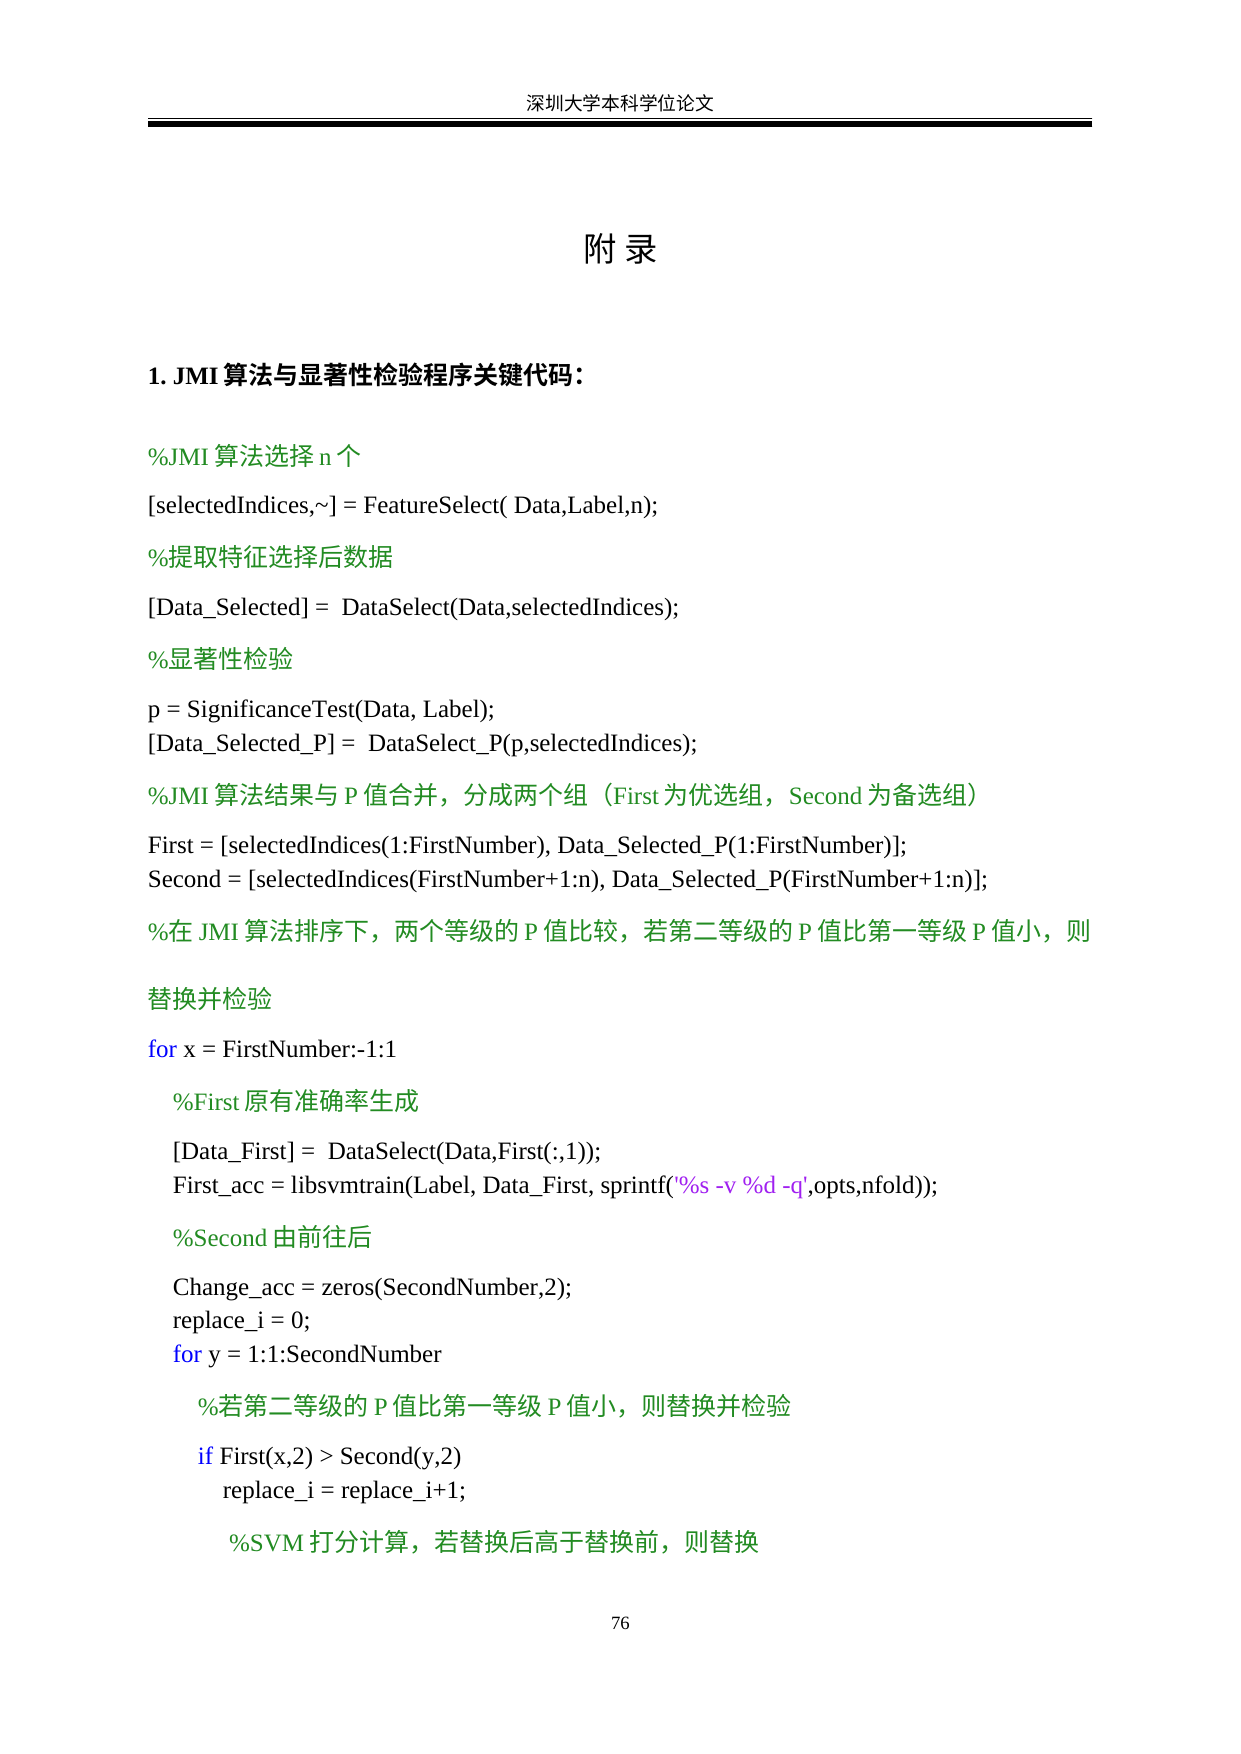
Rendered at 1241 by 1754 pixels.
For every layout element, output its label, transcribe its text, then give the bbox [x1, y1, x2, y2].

text 1. JMI算法与显著性检验程序关键代码： [148, 340, 1092, 408]
text %提取特征选择后数据 [148, 522, 1092, 590]
text [Data_Selected] = DataSelect(Data,selectedIndices); [148, 590, 1092, 624]
text %SVM打分计算，若替换后高于替换前，则替换 [148, 1507, 1092, 1575]
text %显著性检验 [148, 624, 1092, 692]
text Second = [selectedIndices(FirstNumber+1:n), Data_Selected_P(FirstNumber+1:n)]; [148, 862, 1092, 896]
text [Data_Selected_P] = DataSelect_P(p,selectedIndices); [148, 726, 1092, 760]
text replace_i = replace_i+1; [148, 1473, 1092, 1507]
title 附 录 [148, 213, 1092, 281]
text %First原有准确率生成 [148, 1065, 1092, 1133]
text %若第二等级的P值比第一等级P值小，则替换并检验 [148, 1371, 1092, 1439]
text %JMI算法结果与P值合并，分成两个组（First为优选组，Second为备选组） [148, 760, 1092, 828]
text replace_i = 0; [148, 1303, 1092, 1337]
text for y = 1:1:SecondNumber [148, 1337, 1092, 1371]
text [selectedIndices,~] = FeatureSelect( Data,Label,n); [148, 488, 1092, 522]
text if First(x,2) > Second(y,2) [148, 1439, 1092, 1473]
text [Data_First] = DataSelect(Data,First(:,1)); [148, 1133, 1092, 1167]
text First_acc = libsvmtrain(Label, Data_First, sprintf('%s -v %d -q',opts,nfold)); [148, 1167, 1092, 1201]
text First = [selectedIndices(1:FirstNumber), Data_Selected_P(1:FirstNumber)]; [148, 828, 1092, 862]
text for x = FirstNumber:-1:1 [148, 1031, 1092, 1065]
text %Second由前往后 [148, 1201, 1092, 1269]
text p = SignificanceTest(Data, Label); [148, 692, 1092, 726]
text Change_acc = zeros(SecondNumber,2); [148, 1269, 1092, 1303]
text %JMI算法选择n个 [148, 420, 1092, 488]
text %在JMI算法排序下，两个等级的P值比较，若第二等级的P值比第一等级P值小，则替换并检验 [148, 896, 1092, 1031]
